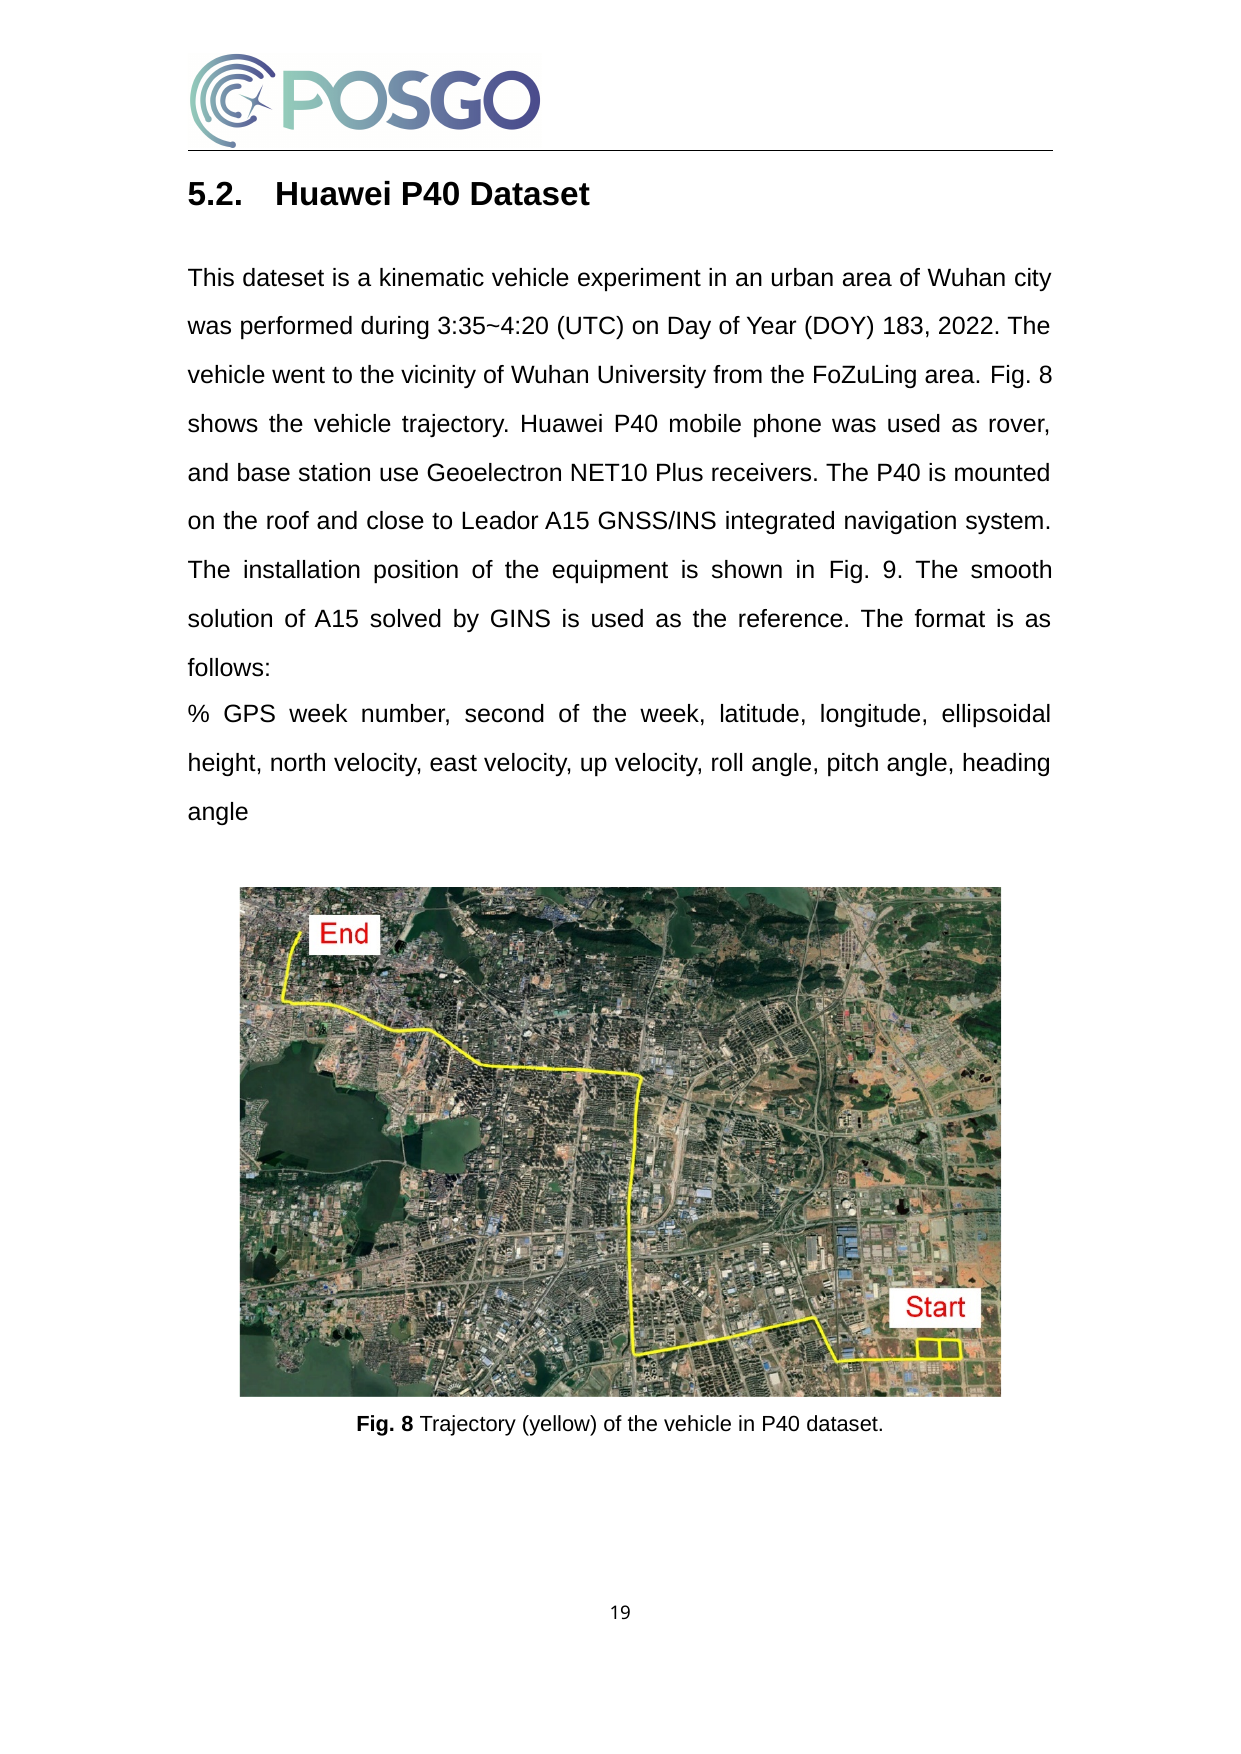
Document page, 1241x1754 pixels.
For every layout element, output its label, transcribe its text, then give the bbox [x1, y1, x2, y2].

picture [187, 53, 542, 148]
text % GPS week number, second of the week, latitude, longitude, ellipsoidal height, north velocity, east velocity, up velocity, roll angle, pitch angle, heading angle [187, 698, 1053, 828]
text Fig. 8 Trajectory (yellow) of the vehicle in P40 dataset. [187, 1407, 1053, 1439]
subtitle Huawei P40 Dataset [187, 160, 1053, 225]
text This dateset is a kinematic vehicle experiment in an urban area of Wuhan city was performed during 3:35~4:20 (UTC) on Day of Year (DOY) 183, 2022. The vehicle went to the vicinity of Wuhan University from the FoZuLing area. Fig. 8 shows the vehicle trajectory. Huawei P40 mobile phone was used as rover, and base station use Geoelectron NET10 Plus receivers. The P40 is mounted on the roof and close to Leador A15 GNSS/INS integrated navigation system. The installation position of the equipment is shown in Fig. 9. The smooth solution of A15 solved by GINS is used as the reference. The format is as follows: [187, 261, 1053, 683]
picture [239, 887, 1002, 1397]
